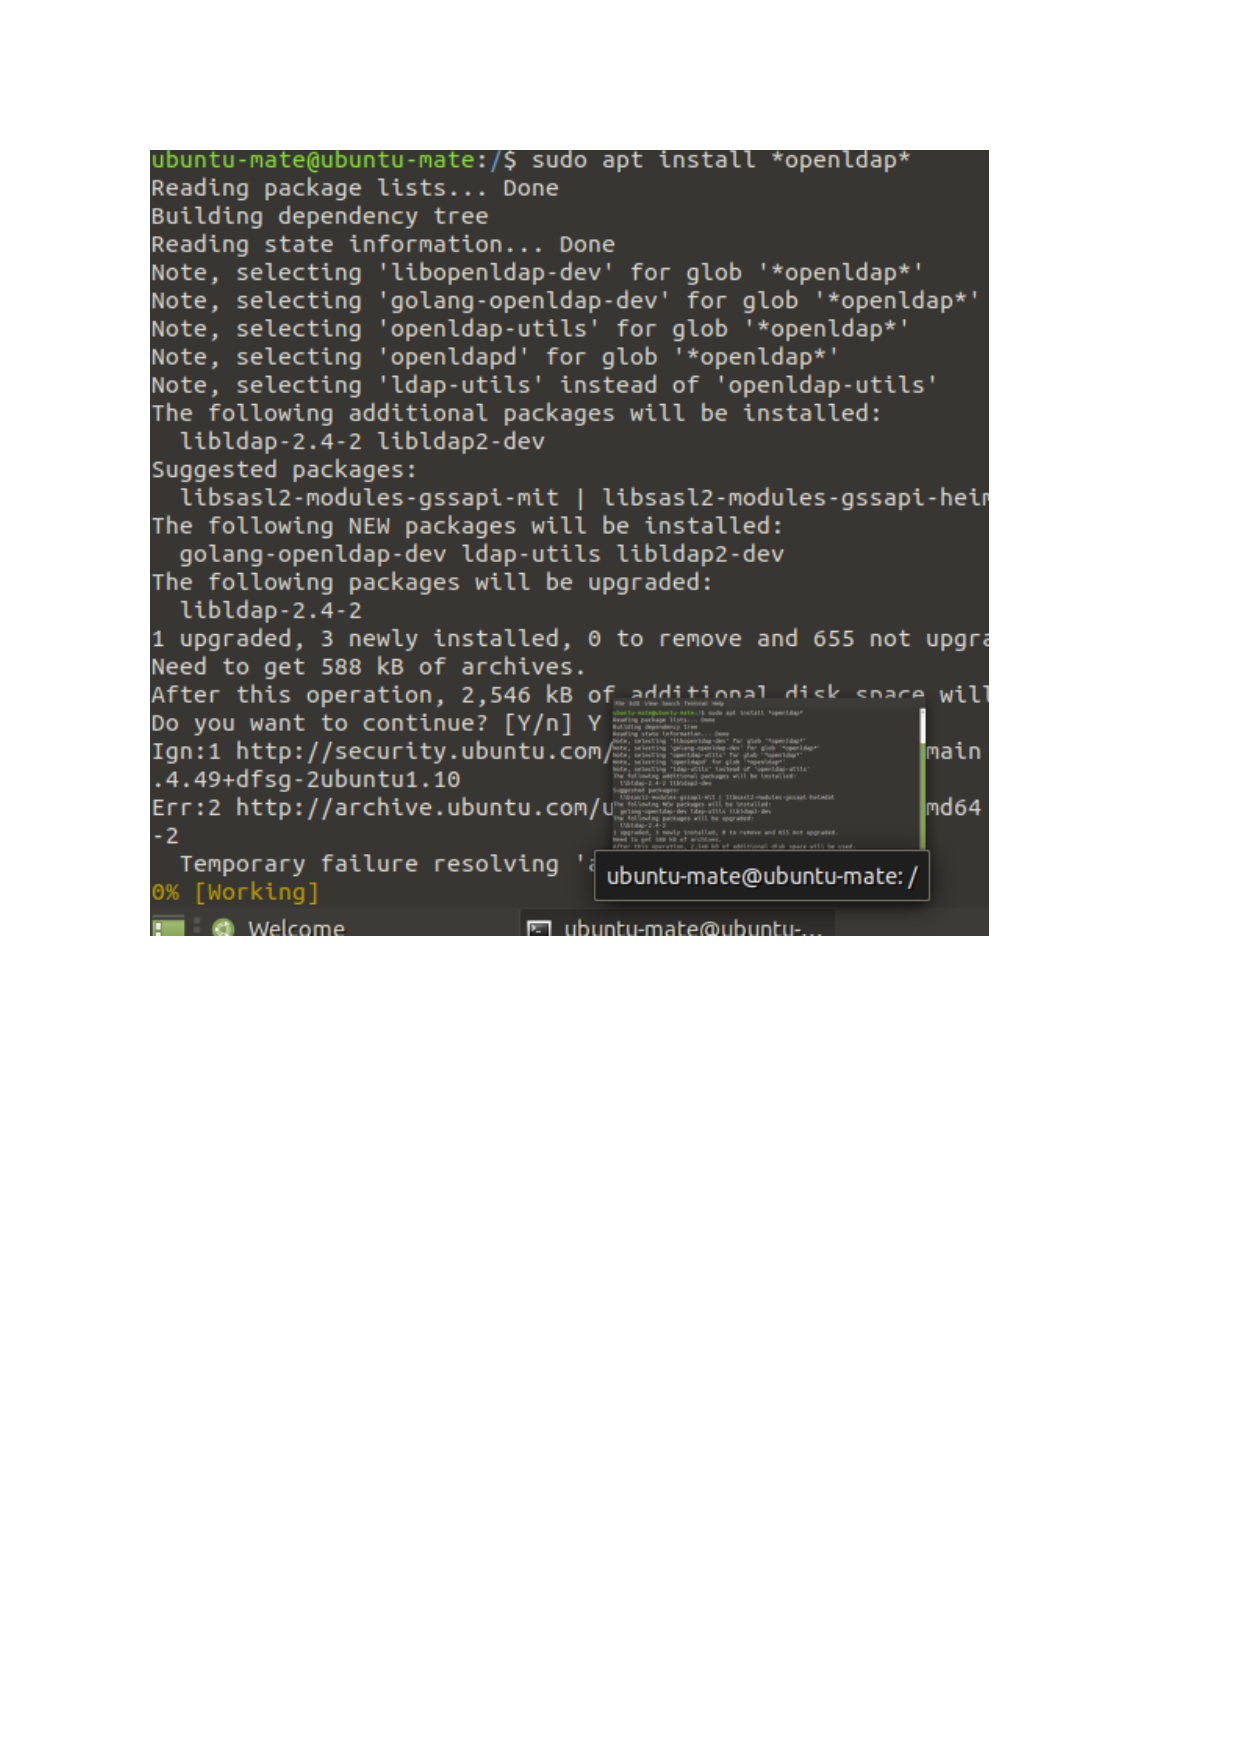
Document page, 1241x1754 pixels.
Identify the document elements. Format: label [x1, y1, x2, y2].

picture [150, 150, 989, 936]
